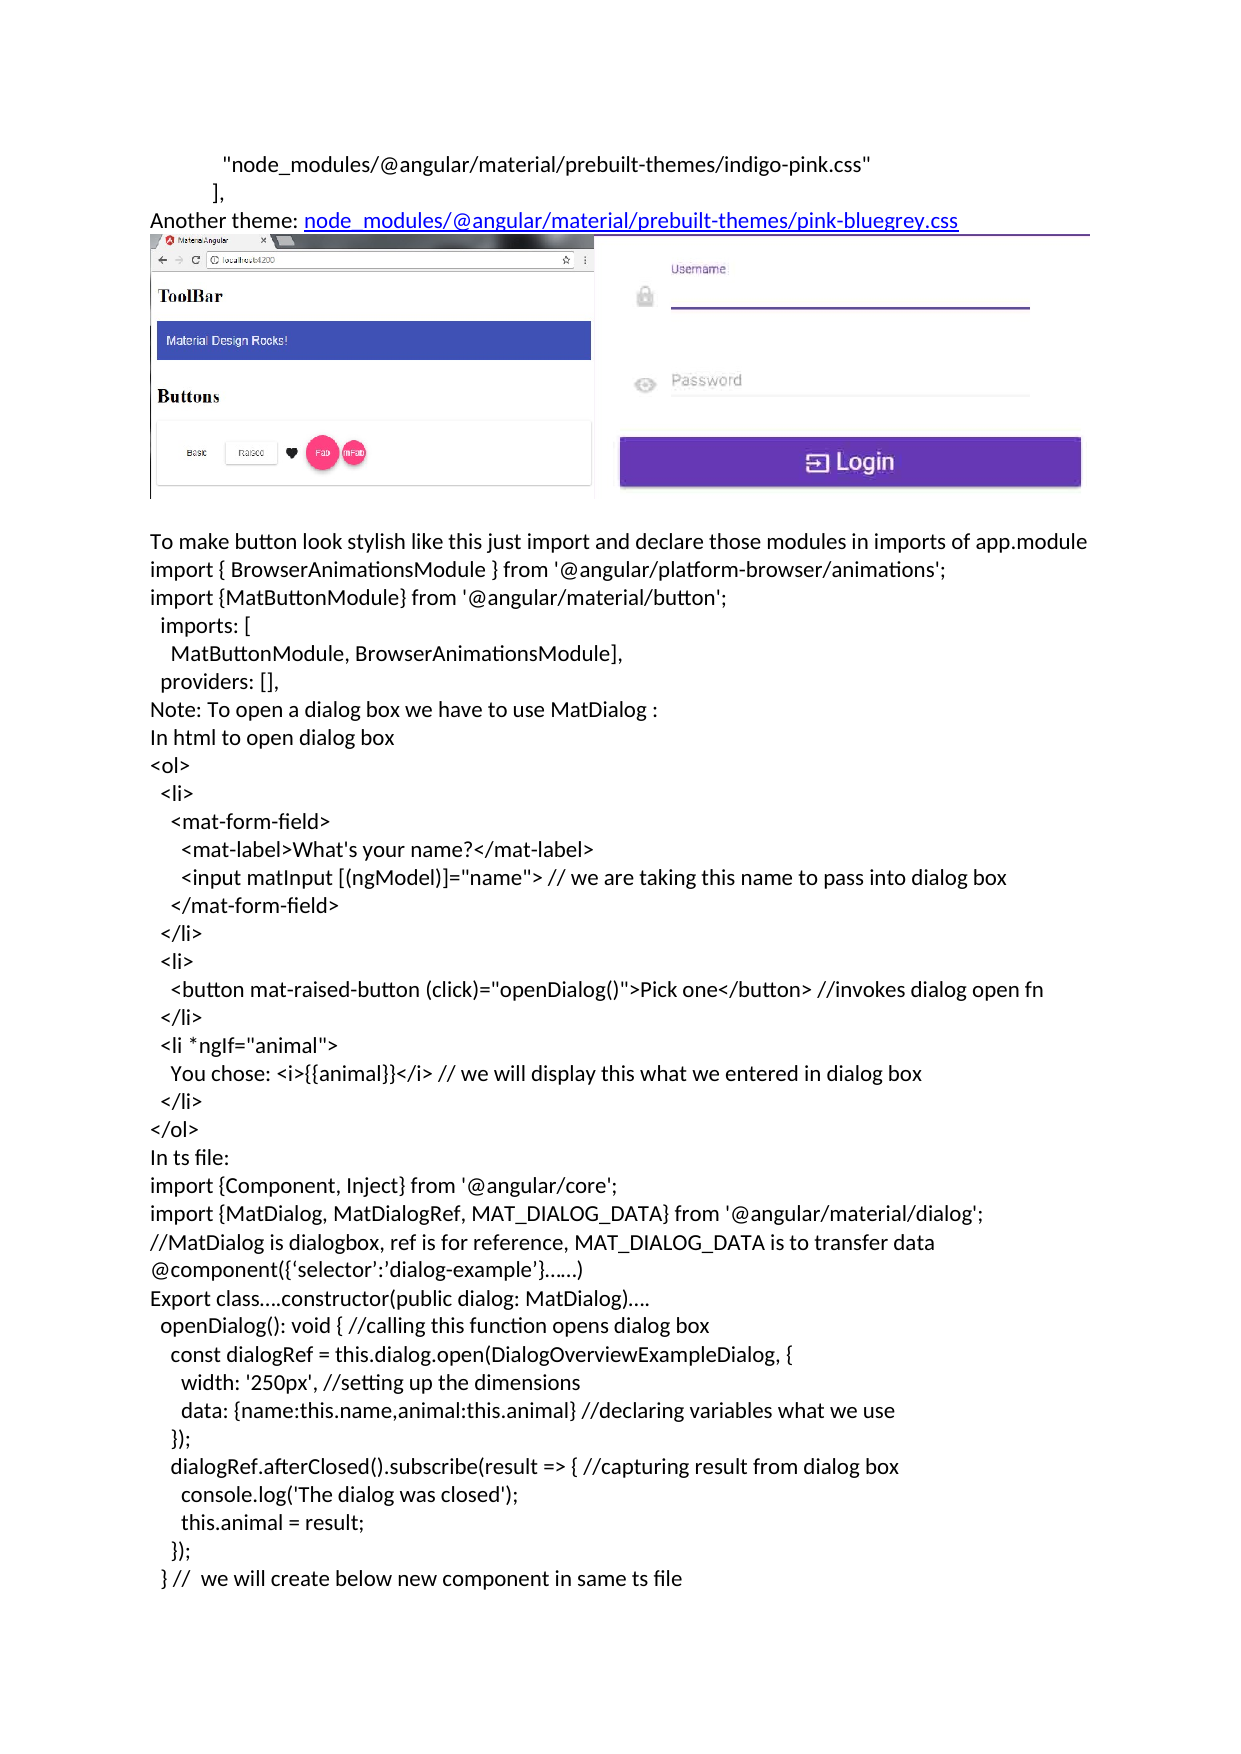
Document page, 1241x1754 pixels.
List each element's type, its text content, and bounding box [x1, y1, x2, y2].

text <button mat-raised-button (click)="openDialog()">Pick one</button> //invokes dialog open fn [150, 975, 1090, 1003]
text <li> [150, 947, 1090, 975]
text import {MatButtonModule} from '@angular/material/button'; [150, 583, 1090, 611]
text width: '250px', //setting up the dimensions [150, 1368, 1090, 1396]
text import {MatDialog, MatDialogRef, MAT_DIALOG_DATA} from '@angular/material/dialog'; [150, 1199, 1090, 1228]
text data: {name:this.name,animal:this.animal} //declaring variables what we use [150, 1396, 1090, 1424]
text <li> [150, 779, 1090, 807]
text import {Component, Inject} from '@angular/core'; [150, 1172, 1090, 1199]
text providers: [], [150, 667, 1090, 695]
text //MatDialog is dialogbox, ref is for reference, MAT_DIALOG_DATA is to transfer data [150, 1228, 1090, 1256]
text </mat-form-field> [150, 891, 1090, 919]
text In ts file: [150, 1143, 1090, 1172]
text openDialog(): void { //calling this function opens dialog box [150, 1312, 1090, 1340]
text @component({‘selector’:’dialog-example’}……) [150, 1256, 1090, 1284]
text }); [150, 1536, 1090, 1564]
text </ol> [150, 1116, 1090, 1143]
picture [150, 234, 1090, 499]
text this.animal = result; [150, 1508, 1090, 1536]
text imports: [ [150, 611, 1090, 639]
text dialogRef.afterClosed().subscribe(result => { //capturing result from dialog box [150, 1452, 1090, 1480]
text In html to open dialog box [150, 723, 1090, 751]
text </li> [150, 1003, 1090, 1031]
text MatButtonModule, BrowserAnimationsModule], [150, 639, 1090, 667]
text <li *ngIf="animal"> [150, 1031, 1090, 1059]
text You chose: <i>{{animal}}</i> // we will display this what we entered in dialog box [150, 1059, 1090, 1087]
text <input matInput [(ngModel)]="name"> // we are taking this name to pass into dialog box [150, 863, 1090, 891]
text <mat-form-field> [150, 807, 1090, 835]
text console.log('The dialog was closed'); [150, 1480, 1090, 1508]
text import { BrowserAnimationsModule } from '@angular/platform-browser/animations'; [150, 555, 1090, 583]
text <mat-label>What's your name?</mat-label> [150, 835, 1090, 863]
text const dialogRef = this.dialog.open(DialogOverviewExampleDialog, { [150, 1340, 1090, 1368]
text </li> [150, 1087, 1090, 1116]
text </li> [150, 919, 1090, 947]
text } // we will create below new component in same ts file [150, 1564, 1090, 1592]
text "node_modules/@angular/material/prebuilt-themes/indigo-pink.css" [150, 150, 1090, 178]
text Another theme: node_modules/@angular/material/prebuilt-themes/pink-bluegrey.css [150, 206, 1090, 234]
text <ol> [150, 751, 1090, 779]
text }); [150, 1424, 1090, 1452]
text ], [150, 178, 1090, 206]
text Export class….constructor(public dialog: MatDialog)…. [150, 1284, 1090, 1312]
text Note: To open a dialog box we have to use MatDialog : [150, 695, 1090, 723]
text To make button look stylish like this just import and declare those modules in imports of app.module [150, 527, 1090, 555]
